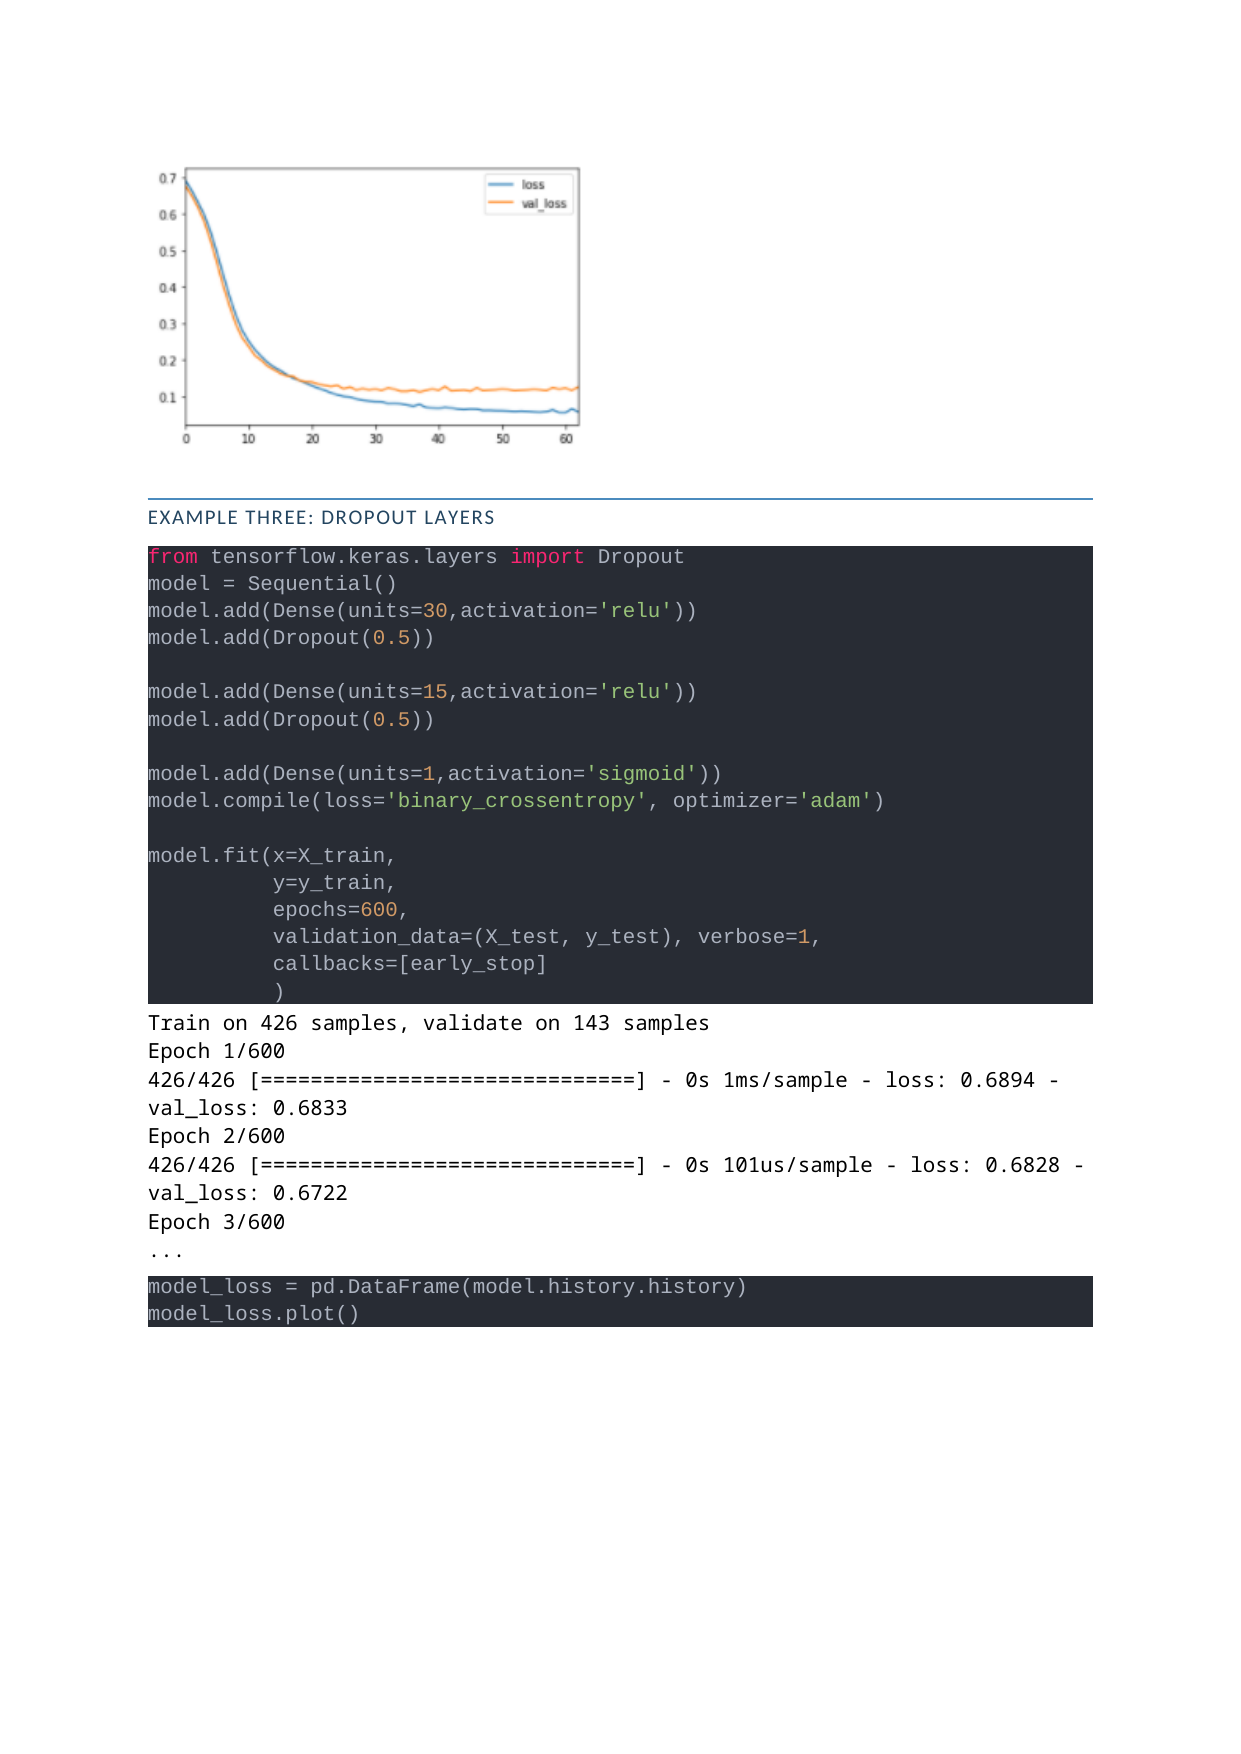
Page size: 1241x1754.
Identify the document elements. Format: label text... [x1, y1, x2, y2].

text Epoch 2/600 [148, 1122, 1093, 1150]
picture [147, 147, 604, 464]
text Epoch 1/600 [148, 1036, 1093, 1065]
text 426/426 [==============================] - 0s 101us/sample - loss: 0.6828 - val_loss: 0.6722 [148, 1150, 1093, 1207]
text ... [148, 1235, 1093, 1264]
text Train on 426 samples, validate on 143 samples [148, 1008, 1093, 1036]
subtitle Example Three: DropOut Layers [148, 500, 1093, 529]
text 426/426 [==============================] - 0s 1ms/sample - loss: 0.6894 - val_loss: 0.6833 [148, 1065, 1093, 1122]
text Epoch 3/600 [148, 1207, 1093, 1235]
text model_loss = pd.DataFrame(model.history.history) model_loss.plot() [148, 1276, 1093, 1327]
text from tensorflow.keras.layers import Dropout model = Sequential() model.add(Dense(units=30,activation='relu')) model.add(Dropout(0.5)) model.add(Dense(units=15,activation='relu')) model.add(Dropout(0.5)) model.add(Dense(units=1,activation='sigmoid')) model.compile(loss='binary_crossentropy', optimizer='adam') model.fit(x=X_train, y=y_train, epochs=600, validation_data=(X_test, y_test), verbose=1, callbacks=[early_stop] ) [148, 546, 1093, 1004]
